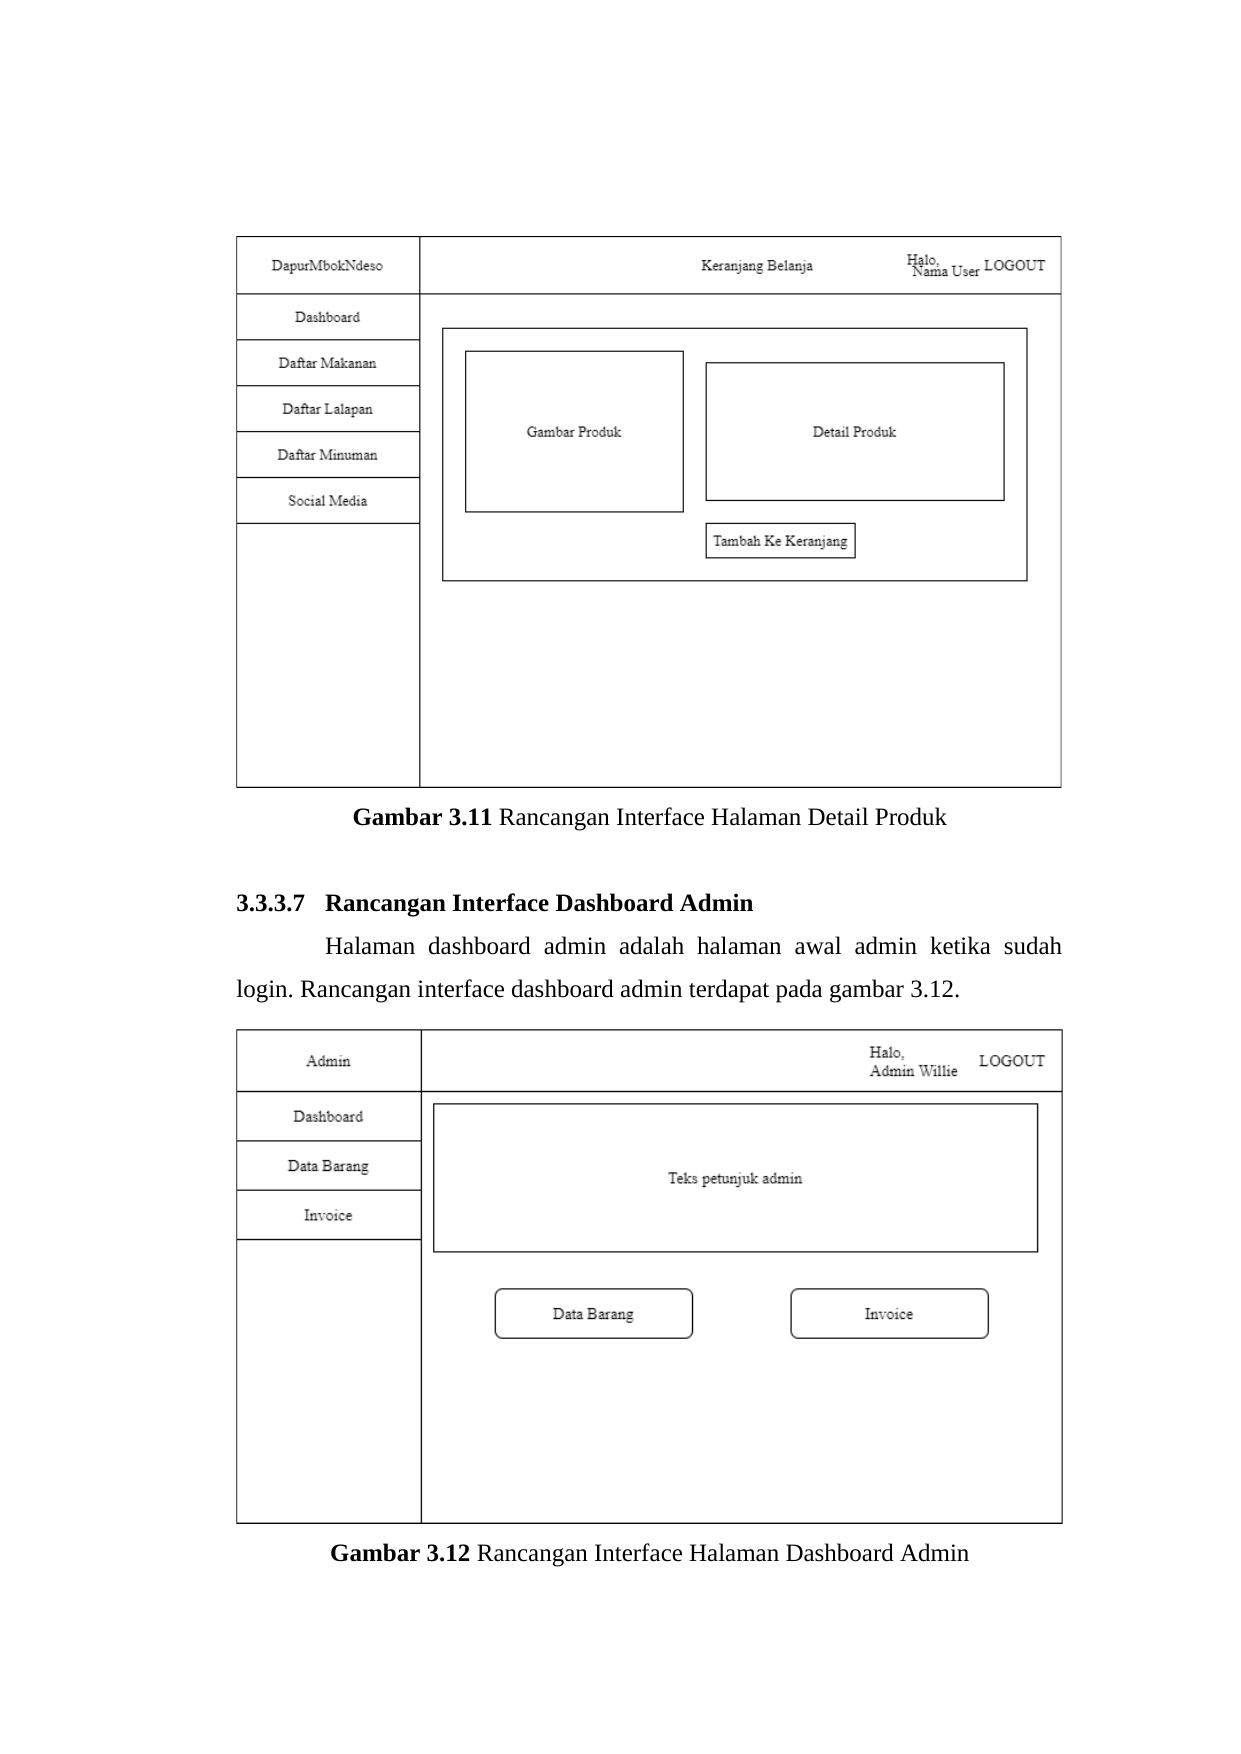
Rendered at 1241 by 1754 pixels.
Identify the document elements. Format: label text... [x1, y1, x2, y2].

text Gambar 3.11 Rancangan Interface Halaman Detail Produk [236, 802, 1063, 831]
picture [236, 236, 1062, 788]
text 3.3.3.7 Rancangan Interface Dashboard Admin [236, 888, 1063, 917]
text Halaman dashboard admin adalah halaman awal admin ketika sudah login. Rancangan interface dashboard admin terdapat pada gambar 3.12. [236, 931, 1063, 1003]
text Gambar 3.12 Rancangan Interface Halaman Dashboard Admin [236, 1538, 1063, 1566]
picture [236, 1017, 1063, 1524]
